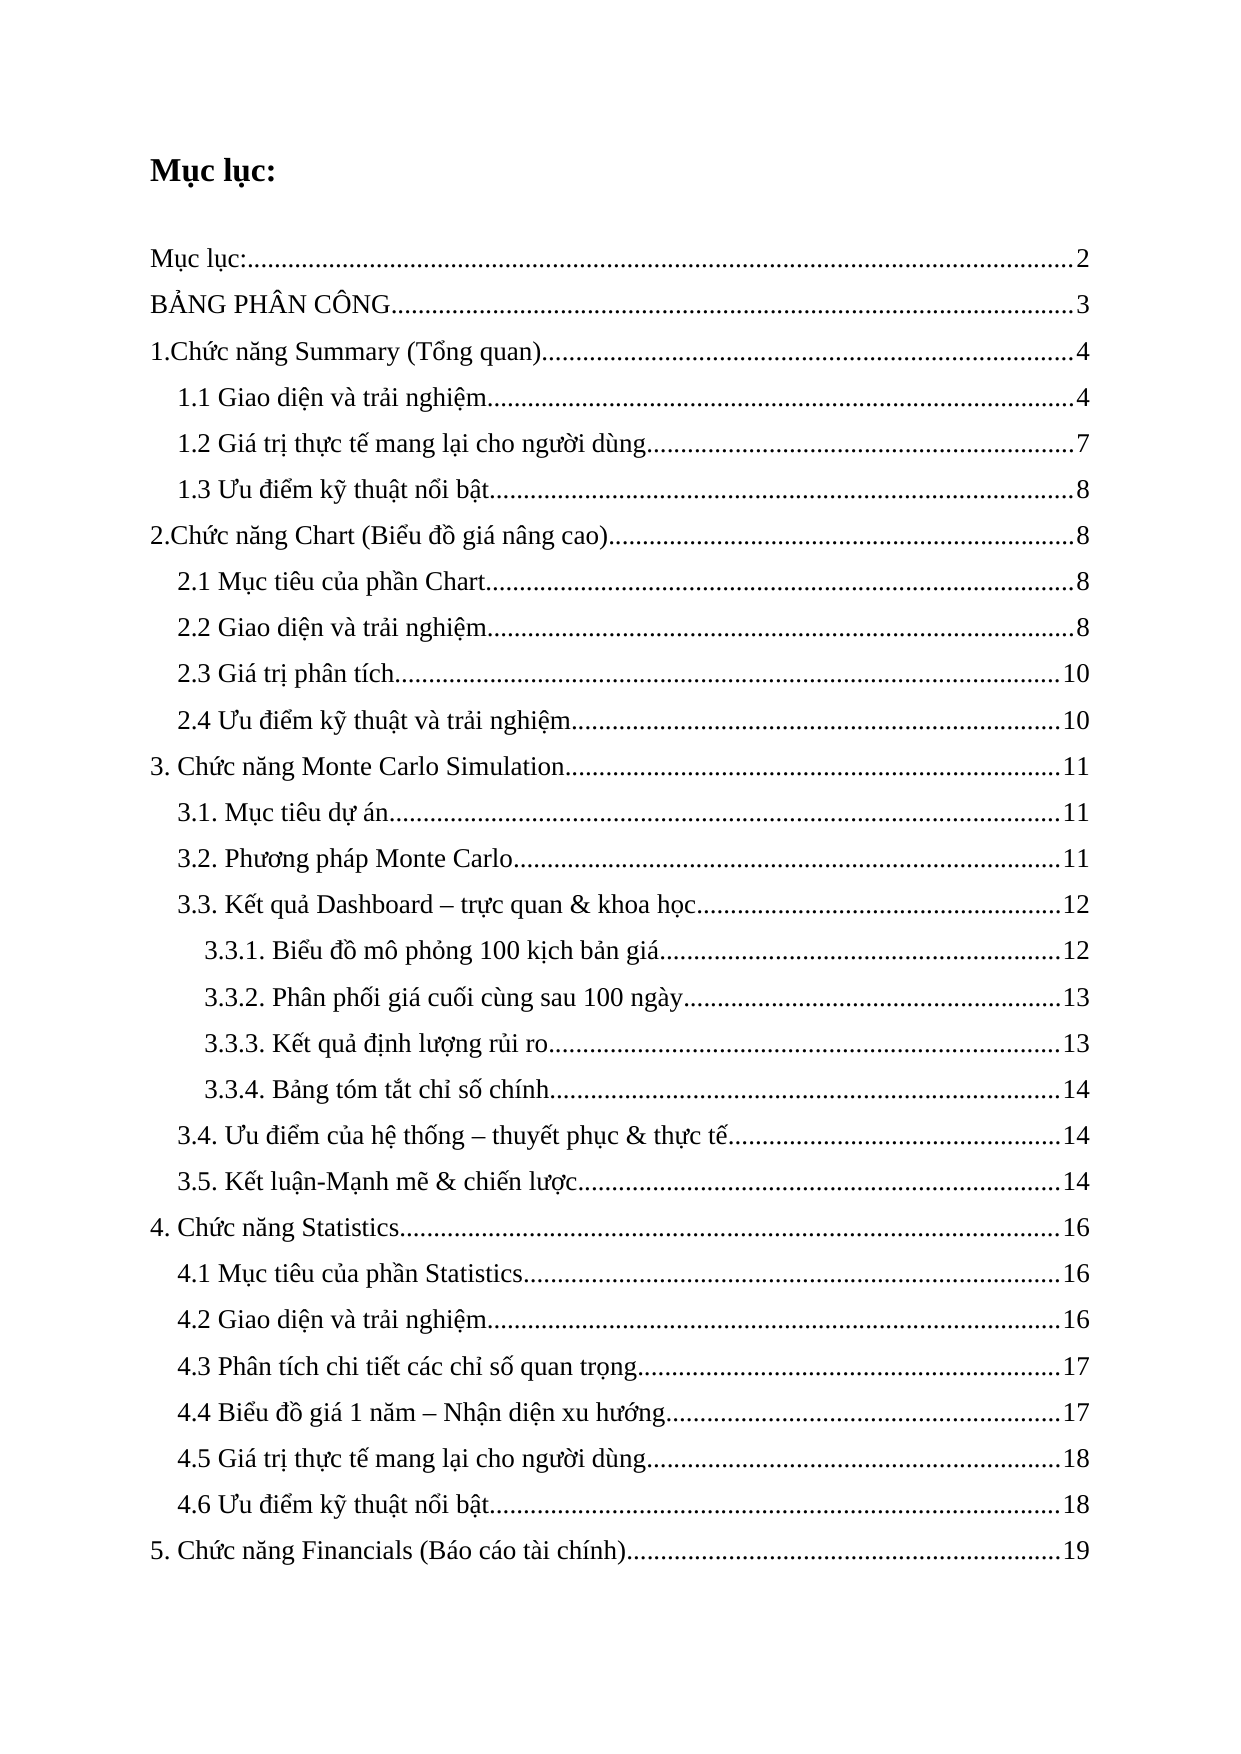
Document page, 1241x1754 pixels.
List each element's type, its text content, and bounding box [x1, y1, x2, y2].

subtitle Mục lục: [150, 150, 1090, 188]
